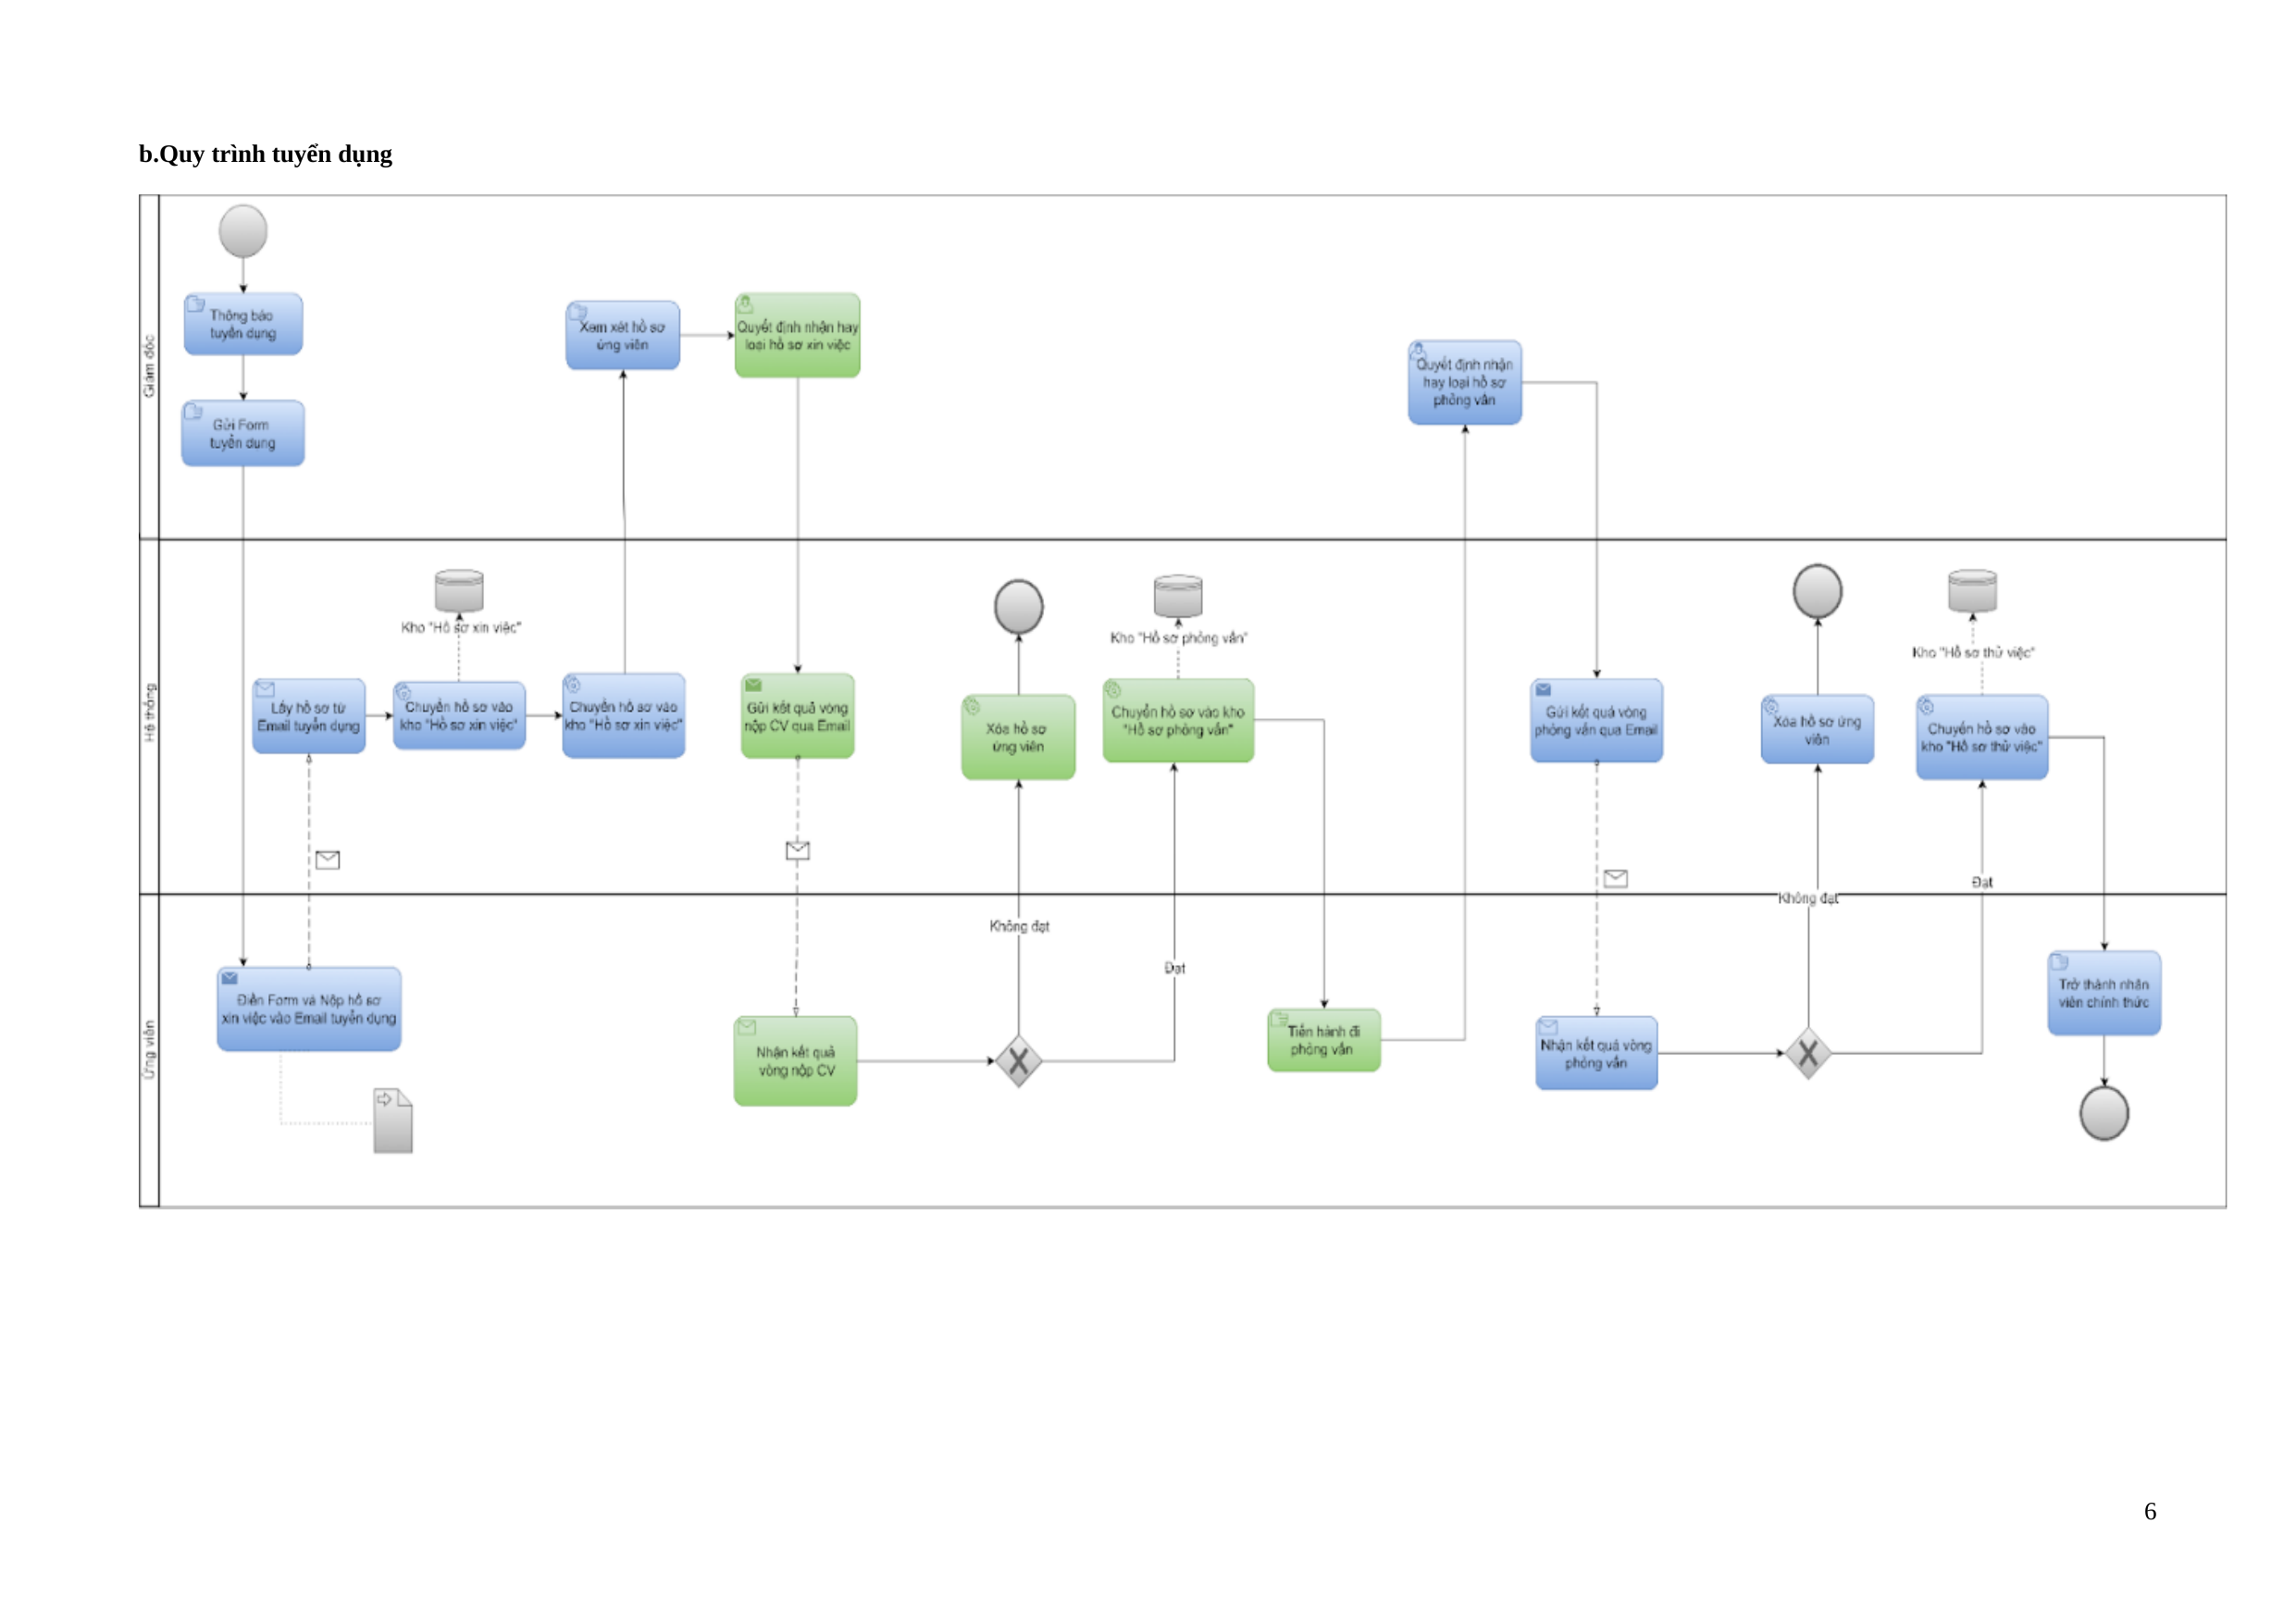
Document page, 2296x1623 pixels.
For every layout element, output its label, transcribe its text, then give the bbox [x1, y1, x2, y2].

picture [139, 194, 2228, 1209]
text b.Quy trình tuyển dụng [139, 139, 2156, 167]
